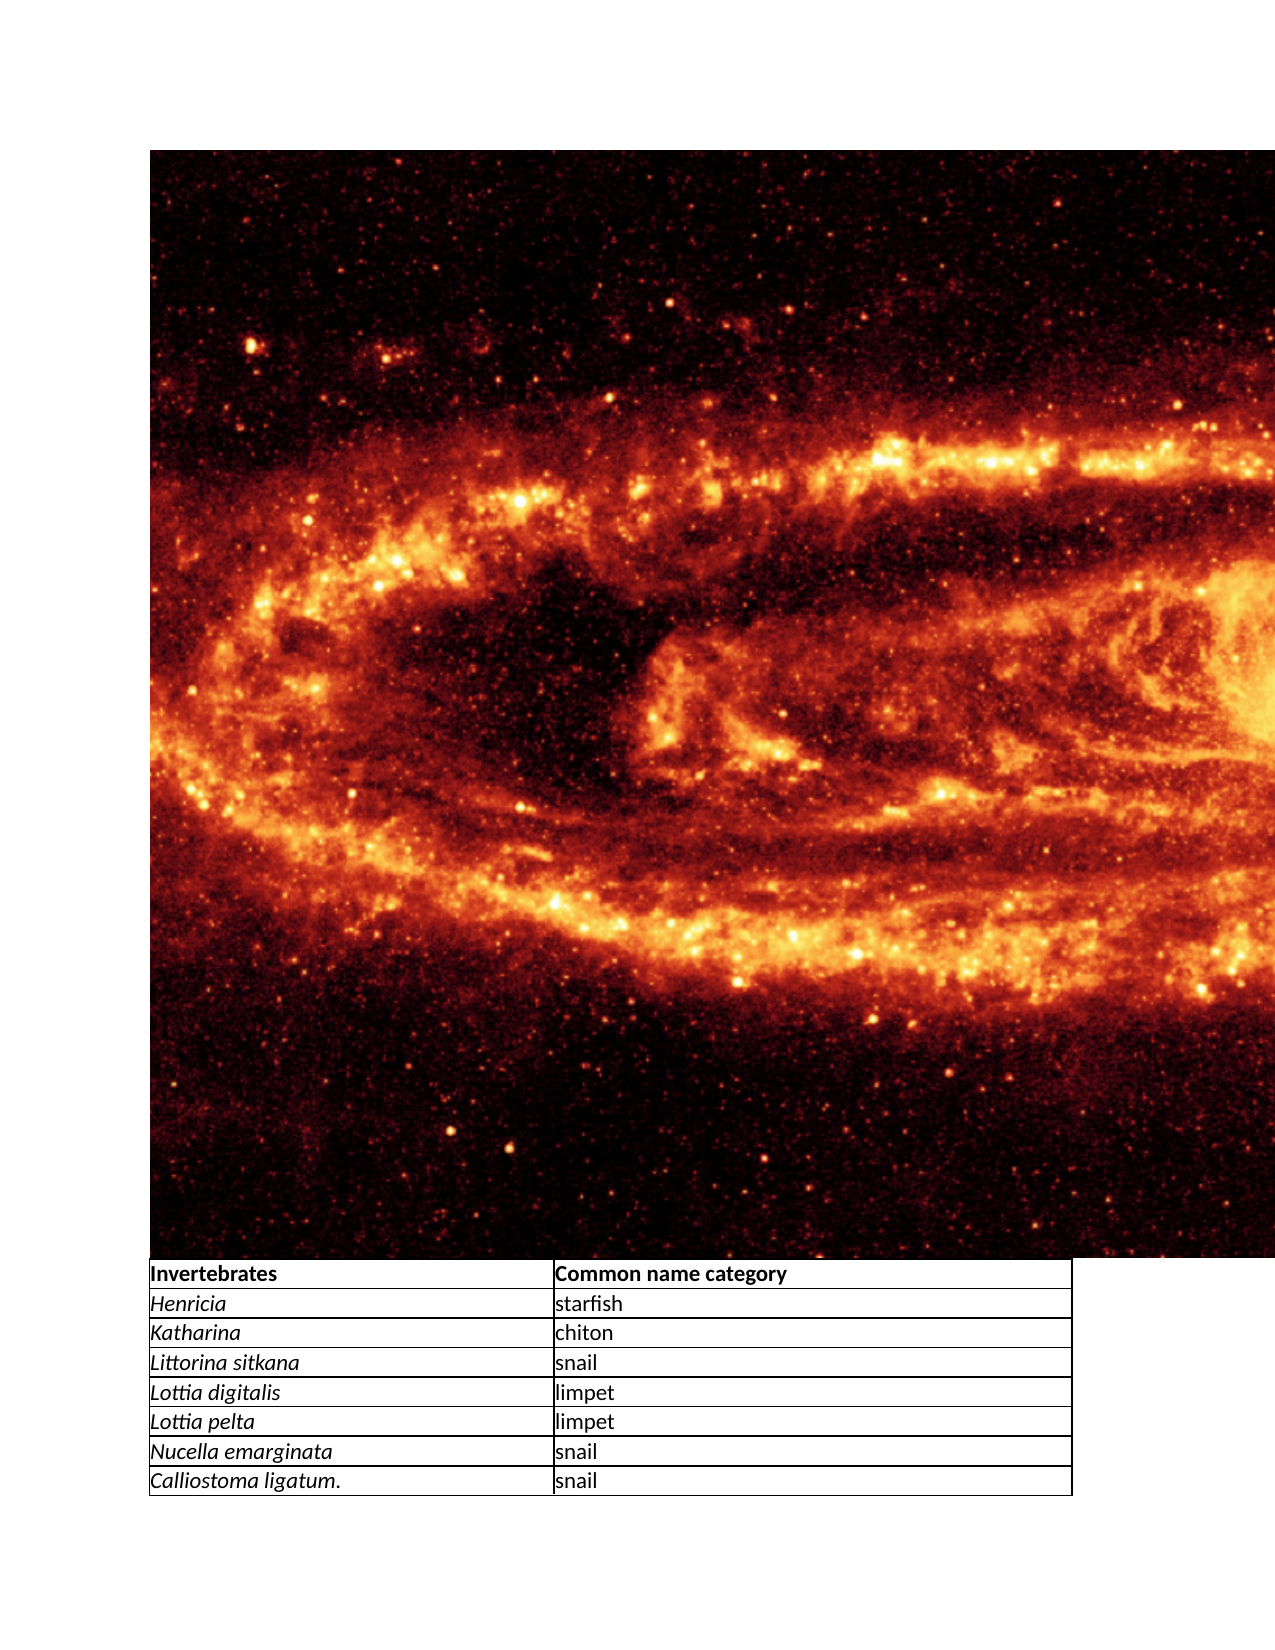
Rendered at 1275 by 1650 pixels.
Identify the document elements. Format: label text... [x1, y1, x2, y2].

table_cell Calliostoma ligatum. [150, 1467, 553, 1494]
table_cell limpet [555, 1378, 1071, 1406]
table_cell Lottia digitalis [150, 1378, 553, 1406]
table_cell snail [555, 1467, 1071, 1494]
table_cell snail [555, 1348, 1071, 1376]
table_cell starfish [555, 1289, 1071, 1317]
table_cell Littorina sitkana [150, 1348, 553, 1376]
table_cell Henricia [150, 1289, 553, 1317]
table_header Common name category [555, 1260, 1071, 1287]
table_cell Lottia pelta [150, 1407, 553, 1435]
table_cell snail [555, 1437, 1071, 1465]
table_cell Katharina [150, 1319, 553, 1347]
table_header Invertebrates [150, 1260, 553, 1287]
table_cell limpet [555, 1407, 1071, 1435]
picture [150, 150, 1275, 1258]
table_cell chiton [555, 1319, 1071, 1347]
table_cell Nucella emarginata [150, 1437, 553, 1465]
